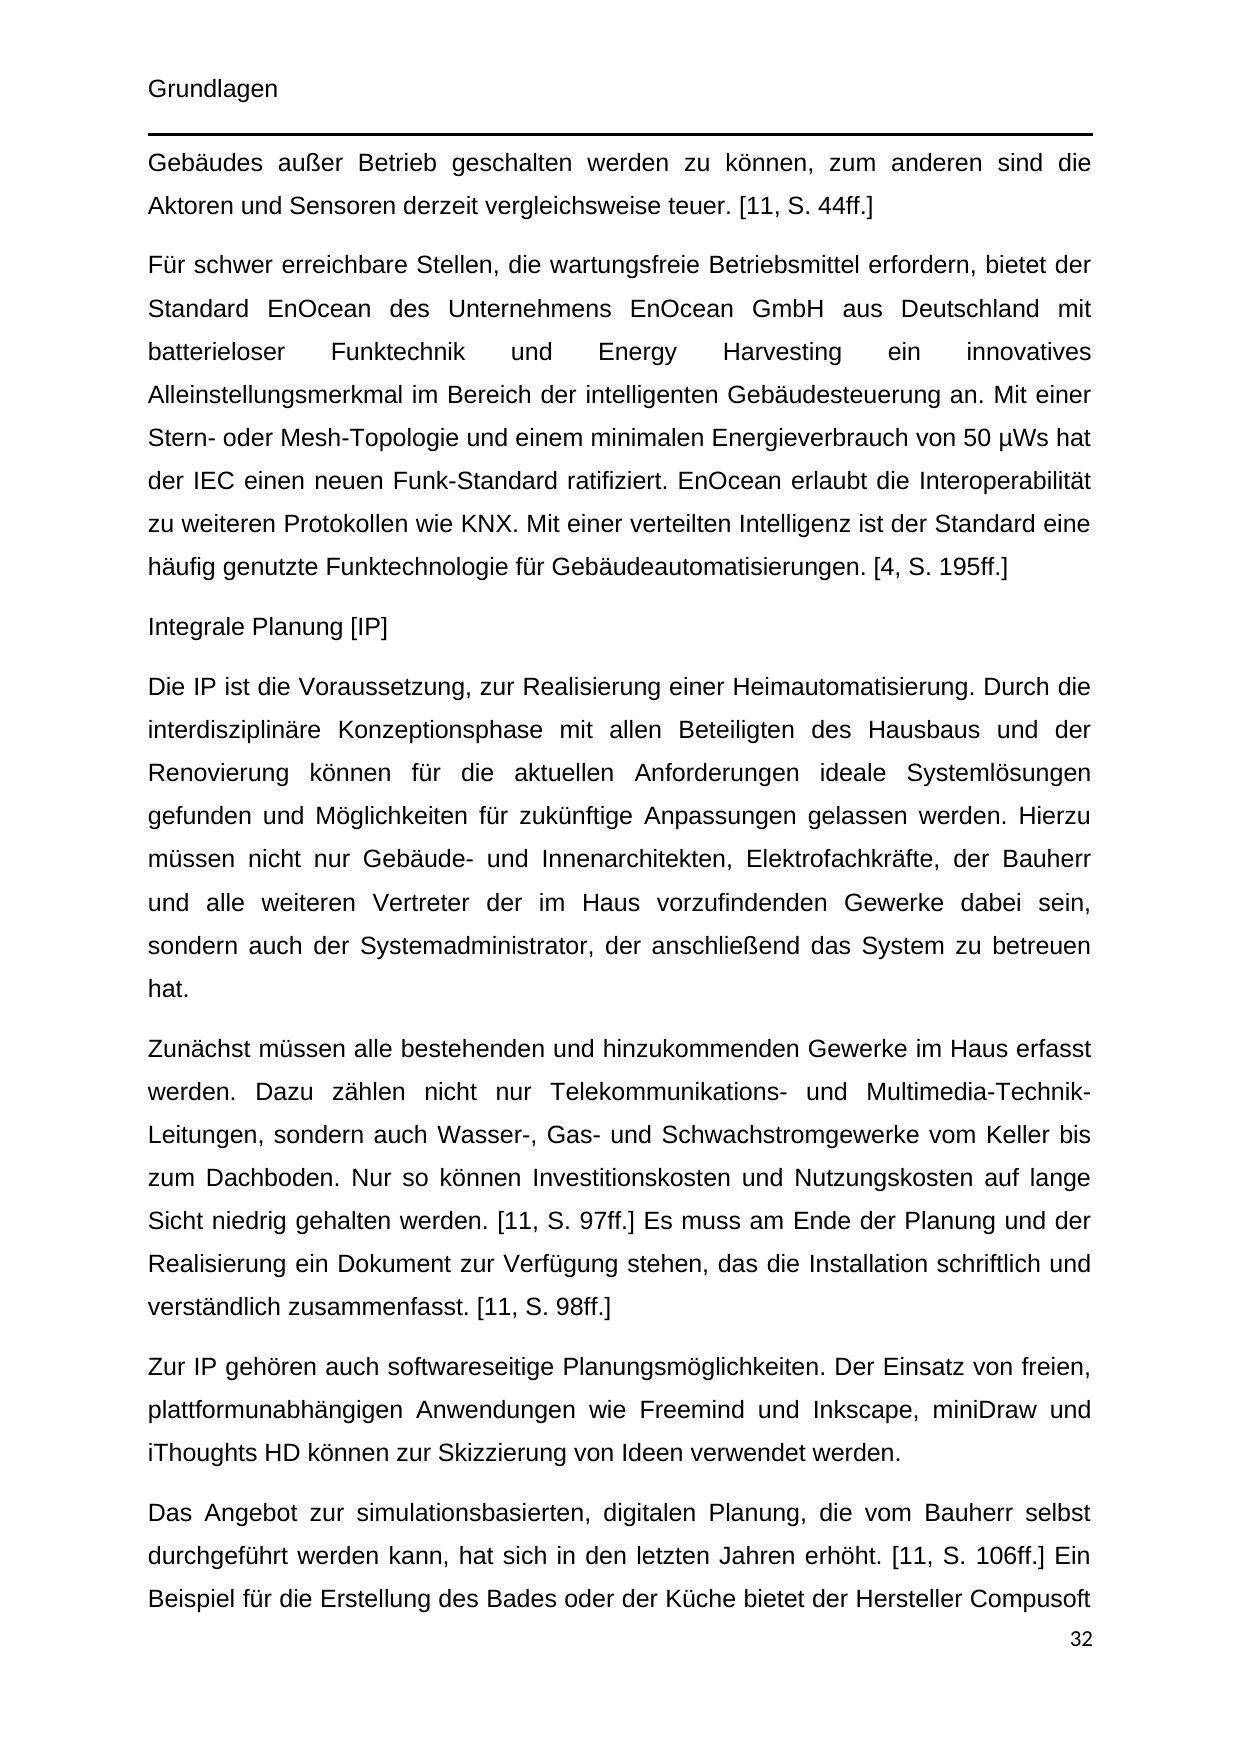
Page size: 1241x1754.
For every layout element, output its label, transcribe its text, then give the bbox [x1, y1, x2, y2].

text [148, 148, 1093, 219]
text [148, 1498, 1093, 1613]
text Integrale Planung [IP] [148, 612, 1093, 641]
text Zunächst müssen alle bestehenden und hinzukommenden Gewerke im Haus erfasst werden. Dazu zählen nicht nur Telekommunikations- und Multimedia-Technik-Leitungen, sondern auch Wasser-, Gas- und Schwachstromgewerke vom Keller bis zum Dachboden. Nur so können Investitionskosten und Nutzungskosten auf lange Sicht niedrig gehalten werden. [11, S. 97ff.] Es muss am Ende der Planung und der Realisierung ein Dokument zur Verfügung stehen, das die Installation schriftlich und verständlich zusammenfasst. [11, S. 98ff.] [148, 1034, 1093, 1321]
text Die IP ist die Voraussetzung, zur Realisierung einer Heimautomatisierung. Durch die interdisziplinäre Konzeptionsphase mit allen Beteiligten des Hausbaus und der Renovierung können für die aktuellen Anforderungen ideale Systemlösungen gefunden und Möglichkeiten für zukünftige Anpassungen gelassen werden. Hierzu müssen nicht nur Gebäude- und Innenarchitekten, Elektrofachkräfte, der Bauherr und alle weiteren Vertreter der im Haus vorzufindenden Gewerke dabei sein, sondern auch der Systemadministrator, der anschließend das System zu betreuen hat. [148, 672, 1093, 1003]
text Für schwer erreichbare Stellen, die wartungsfreie Betriebsmittel erfordern, bietet der Standard EnOcean des Unternehmens EnOcean GmbH aus Deutschland mit batterieloser Funktechnik und Energy Harvesting ein innovatives Alleinstellungsmerkmal im Bereich der intelligenten Gebäudesteuerung an. Mit einer Stern- oder Mesh-Topologie und einem minimalen Energieverbrauch von 50 µWs hat der IEC einen neuen Funk-Standard ratifiziert. EnOcean erlaubt die Interoperabilität zu weiteren Protokollen wie KNX. Mit einer verteilten Intelligenz ist der Standard eine häufig genutzte Funktechnologie für Gebäudeautomatisierungen. [4, S. 195ff.] [148, 251, 1093, 581]
text Zur IP gehören auch softwareseitige Planungsmöglichkeiten. Der Einsatz von freien, plattformunabhängigen Anwendungen wie Freemind und Inkscape, miniDraw und iThoughts HD können zur Skizzierung von Ideen verwendet werden. [148, 1352, 1093, 1467]
